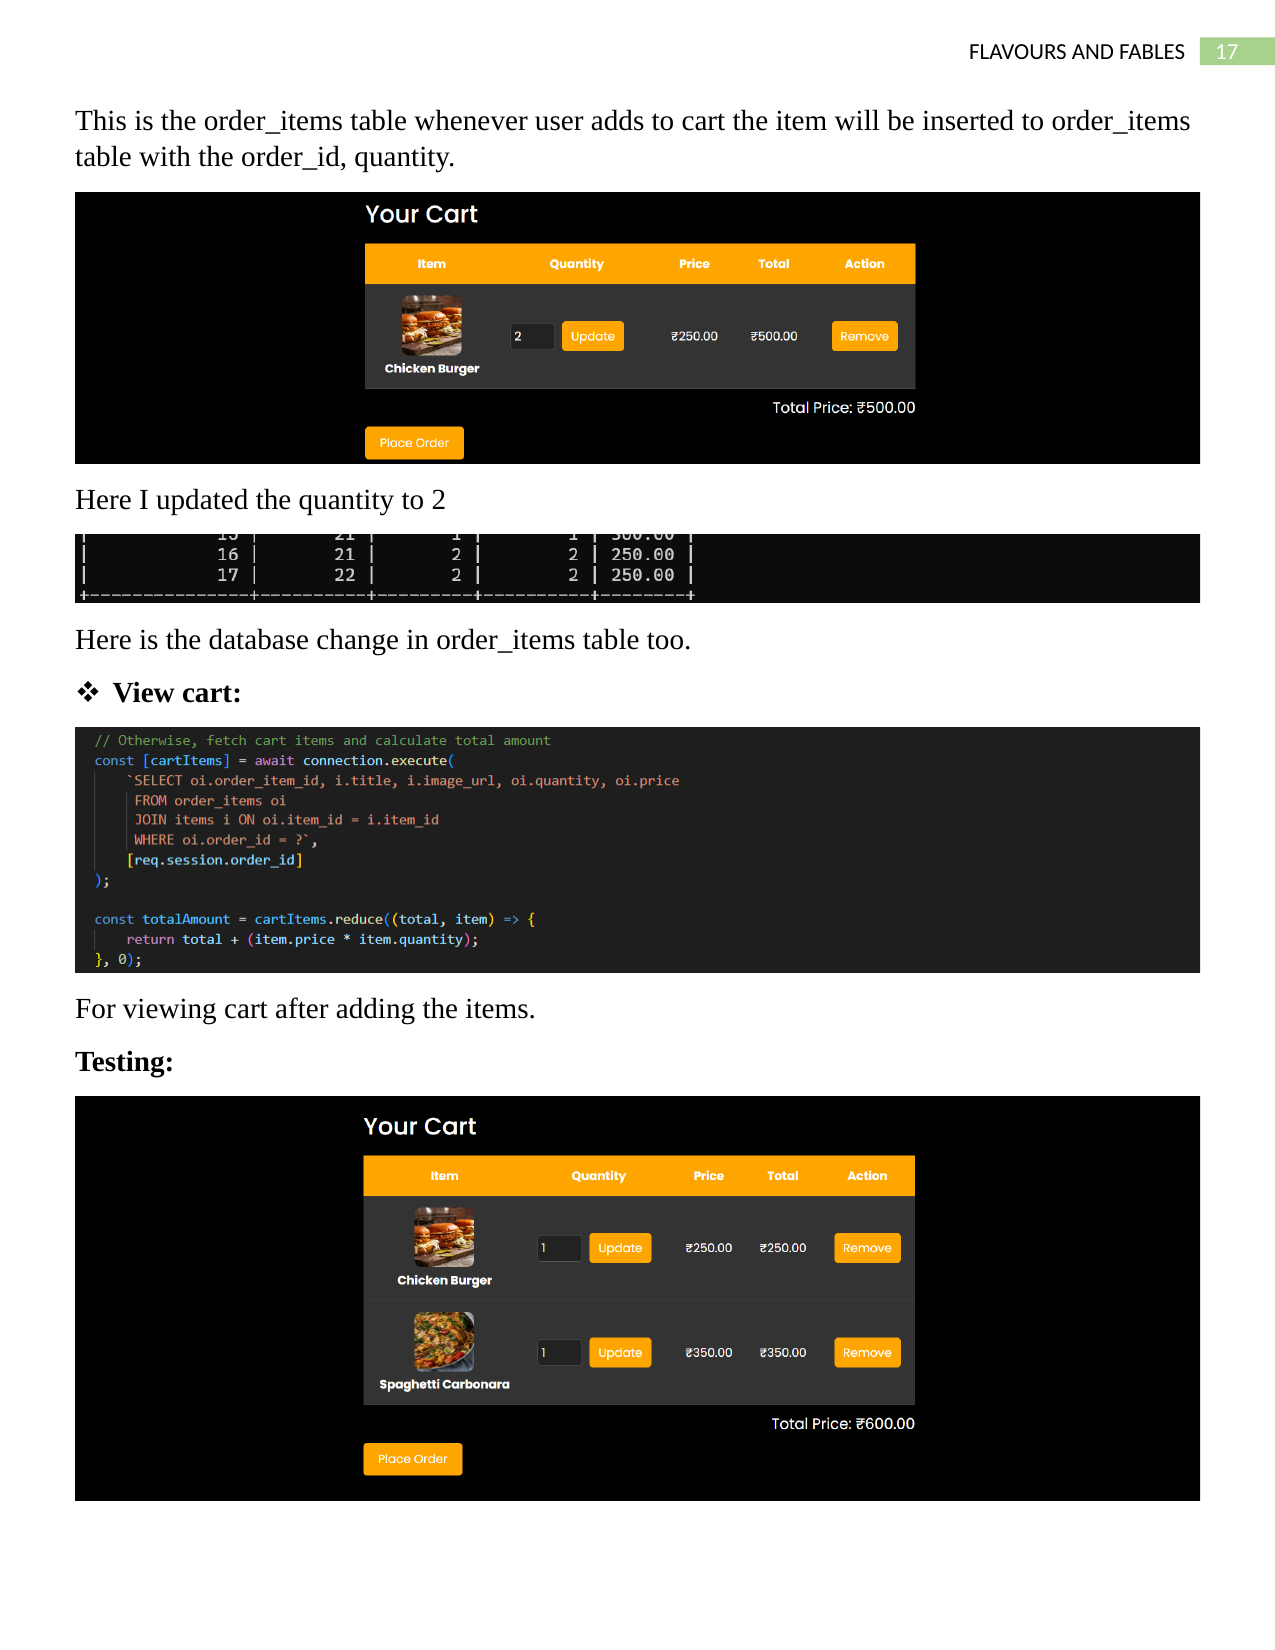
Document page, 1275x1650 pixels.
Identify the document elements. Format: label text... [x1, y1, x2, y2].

text This is the order_items table whenever user adds to cart the item will be inserted to order_items table with the order_id, quantity. [75, 103, 1200, 173]
text For viewing cart after adding the items. [75, 991, 1200, 1025]
text Testing: [75, 1044, 1200, 1078]
picture [75, 1096, 1200, 1501]
text Here is the database change in order_items table too. [75, 622, 1200, 655]
picture [75, 727, 1200, 973]
picture [75, 192, 1200, 464]
picture [75, 534, 1200, 603]
list View cart: [75, 675, 1200, 708]
text Here I updated the quantity to 2 [75, 482, 1200, 516]
